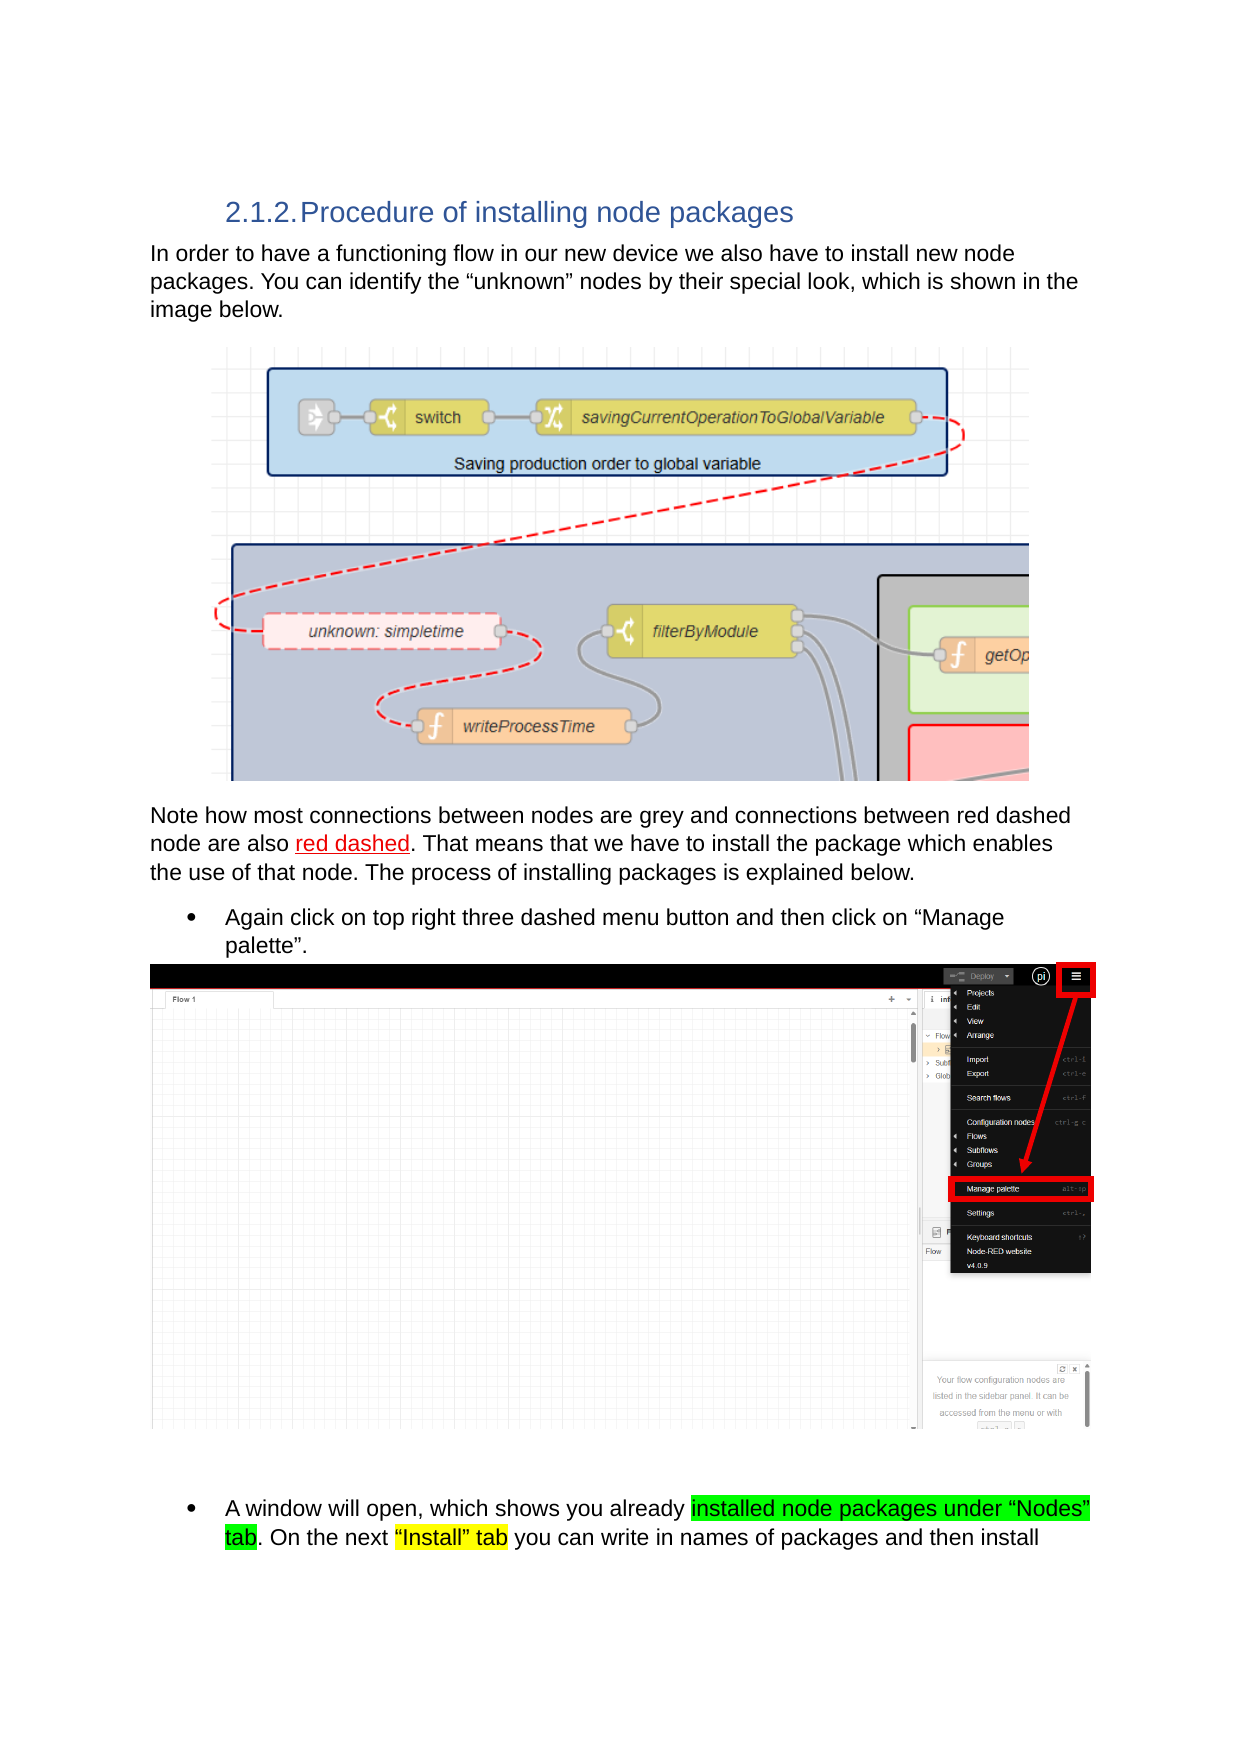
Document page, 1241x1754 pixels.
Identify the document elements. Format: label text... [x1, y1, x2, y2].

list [187, 1495, 1090, 1550]
picture [211, 347, 1029, 781]
picture [955, 1182, 1088, 1196]
list Again click on top right three dashed menu button and then click on “Manage palette”. [187, 904, 1090, 959]
picture [1062, 968, 1090, 992]
picture [150, 964, 1091, 1429]
subtitle Procedure of installing node packages [225, 195, 1090, 229]
text In order to have a functioning flow in our new device we also have to install new node packages. You can identify the “unknown” nodes by their special look, which is shown in the image below. [150, 239, 1090, 323]
